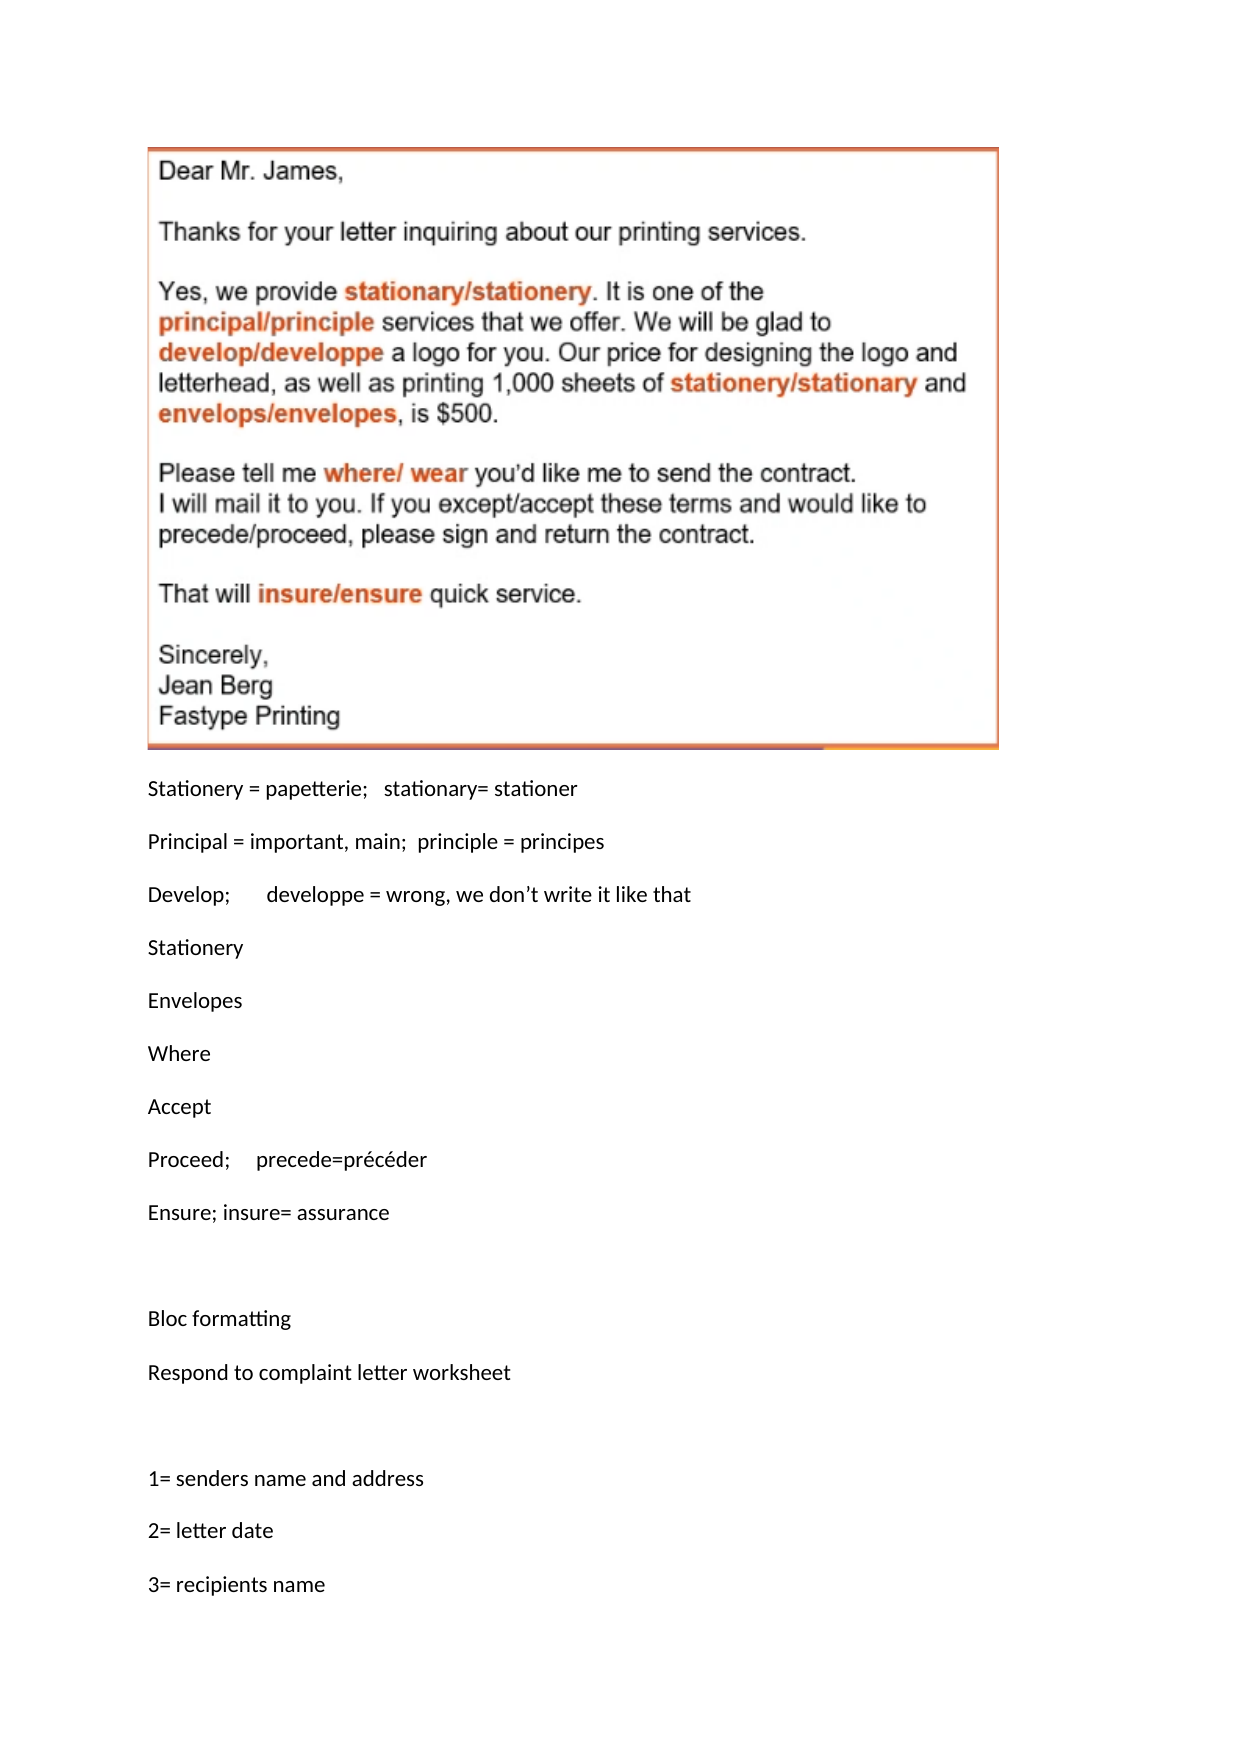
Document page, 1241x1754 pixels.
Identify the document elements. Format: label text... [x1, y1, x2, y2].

text Accept [148, 1092, 1093, 1121]
text Stationery = papetterie; stationary= stationer [148, 774, 1093, 802]
text 3= recipients name [148, 1570, 1093, 1598]
text Envelopes [148, 986, 1093, 1014]
text 2= letter date [148, 1517, 1093, 1545]
text Stationery [148, 933, 1093, 961]
text 1= senders name and address [148, 1464, 1093, 1492]
text Proceed; precede=précéder [148, 1146, 1093, 1173]
text Principal = important, main; principle = principes [148, 827, 1093, 855]
text Respond to complaint letter worksheet [148, 1358, 1093, 1386]
text Bloc formatting [148, 1304, 1093, 1333]
text Ensure; insure= assurance [148, 1198, 1093, 1227]
text Where [148, 1039, 1093, 1067]
picture [147, 147, 999, 750]
text Develop; developpe = wrong, we don’t write it like that [148, 880, 1093, 908]
